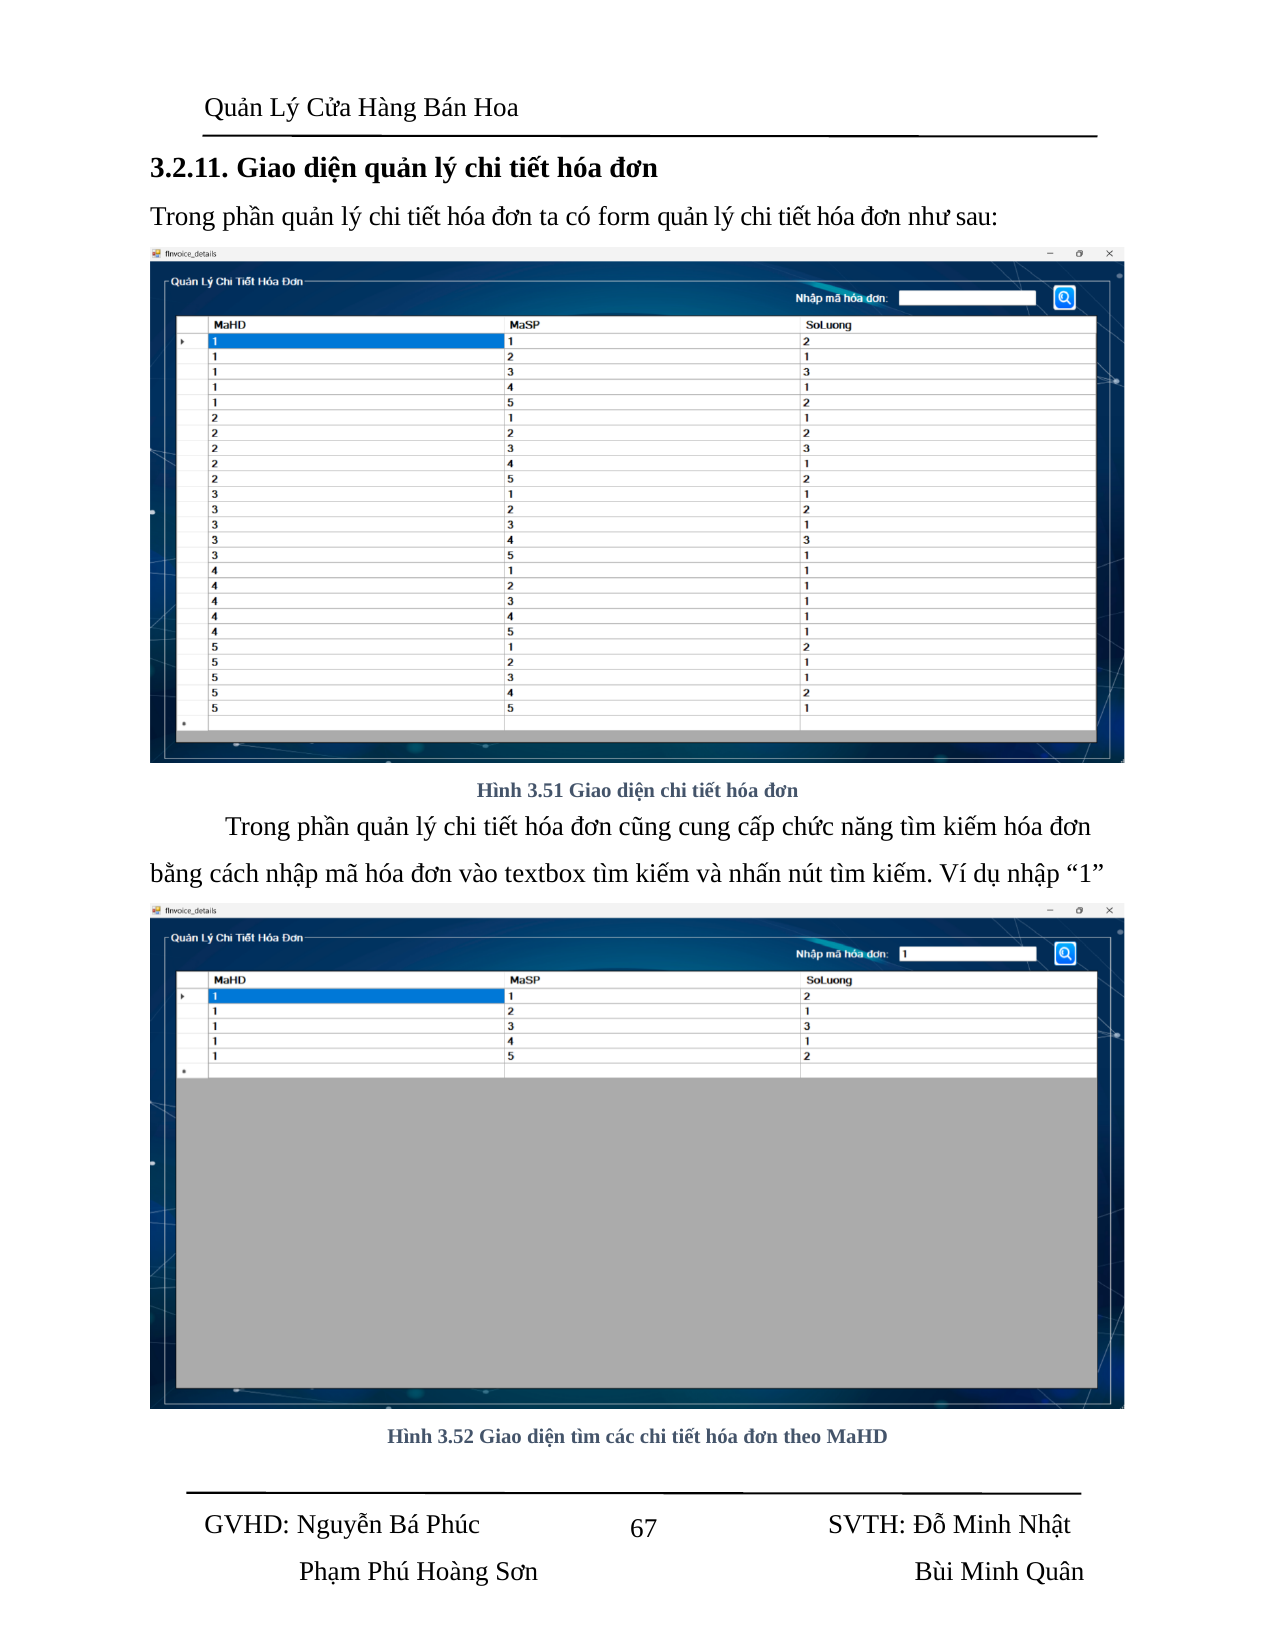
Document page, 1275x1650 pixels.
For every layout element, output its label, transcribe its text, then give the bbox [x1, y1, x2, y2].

picture [150, 903, 1125, 1409]
picture [150, 247, 1125, 763]
picture [422, 1394, 436, 1401]
subtitle Giao diện quản lý chi tiết hóa đơn [150, 150, 1125, 183]
text Trong phần quản lý chi tiết hóa đơn ta có form quản lý chi tiết hóa đơn như sau: [150, 200, 1125, 231]
picture [452, 1402, 468, 1409]
picture [421, 748, 435, 755]
text Trong phần quản lý chi tiết hóa đơn cũng cung cấp chức năng tìm kiếm hóa đơn bằng cách nhập mã hóa đơn vào textbox tìm kiếm và nhấn nút tìm kiếm. Ví dụ nhập “1” [150, 810, 1125, 888]
